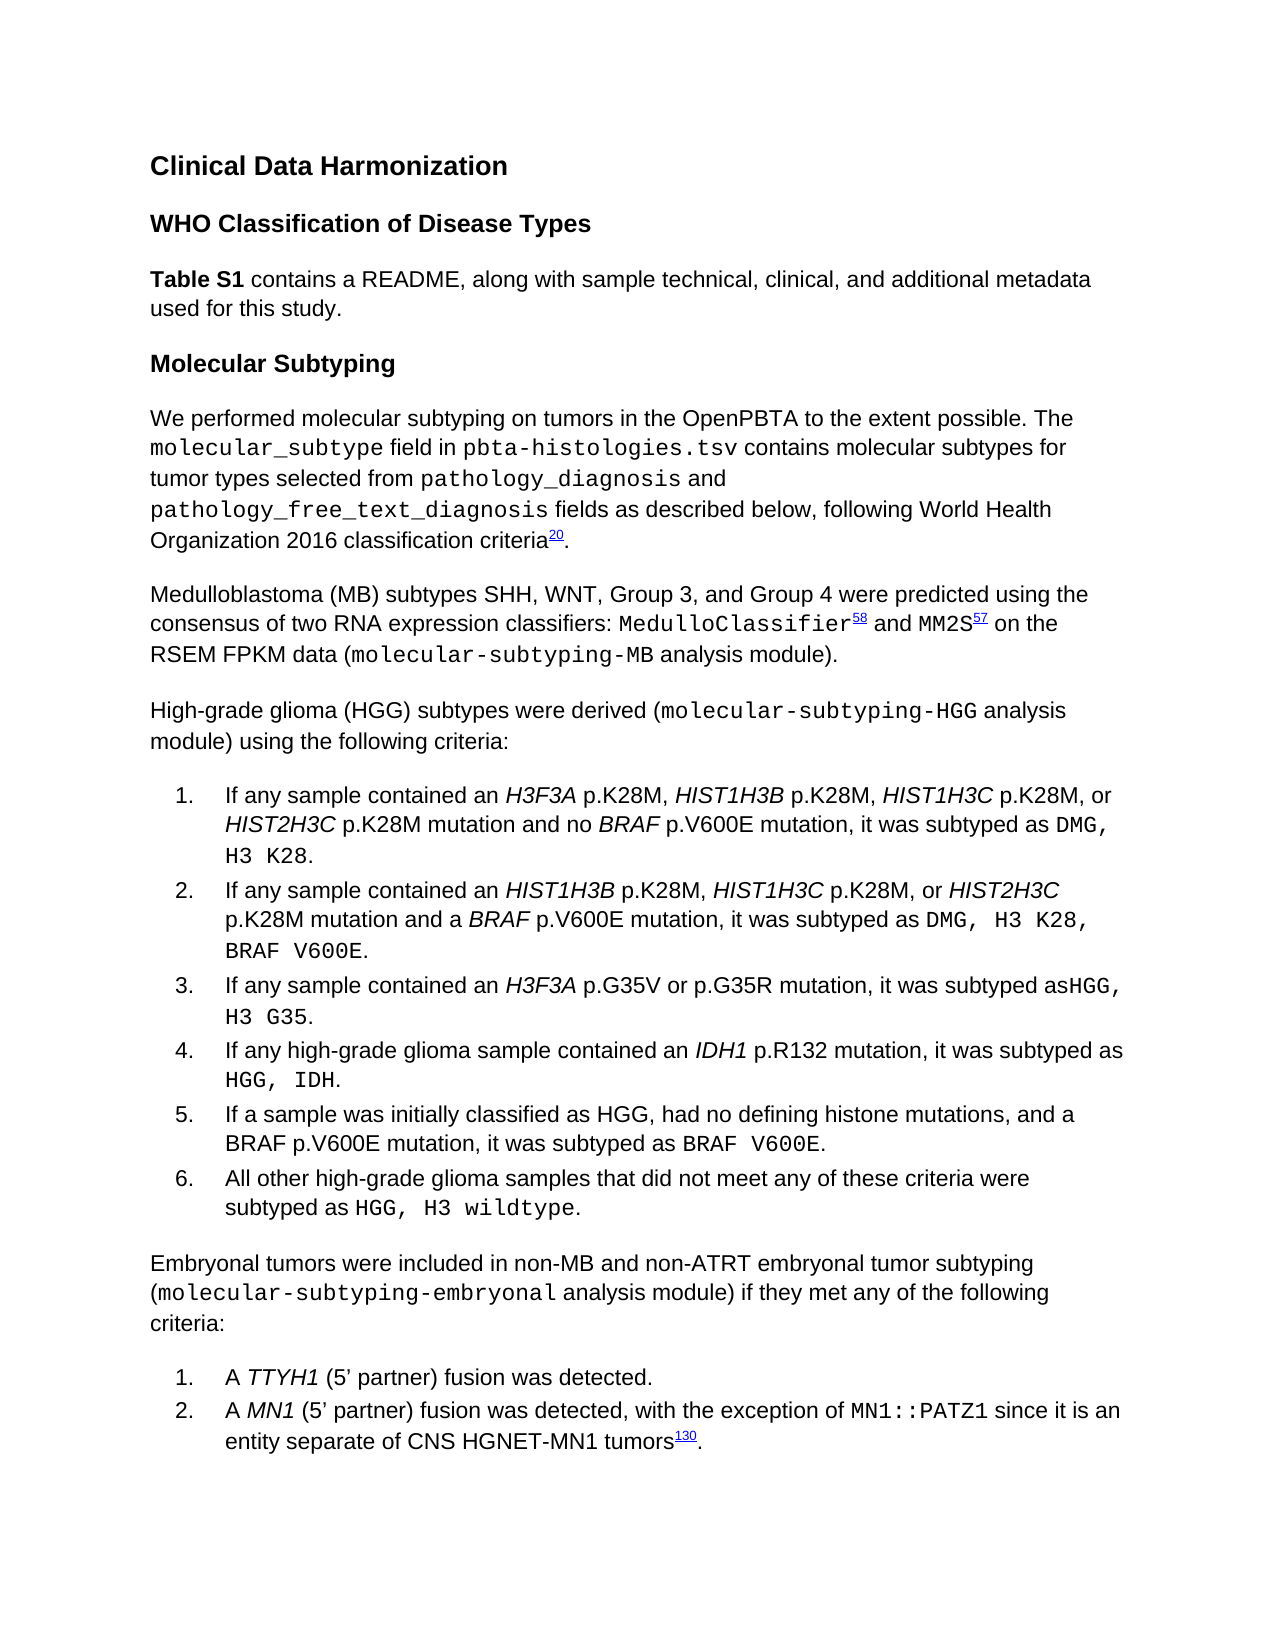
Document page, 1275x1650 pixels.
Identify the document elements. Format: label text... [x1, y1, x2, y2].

list If any high-grade glioma sample contained an IDH1 p.R132 mutation, it was subtyped as HGG, IDH. [175, 1037, 1125, 1095]
text We performed molecular subtyping on tumors in the OpenPBTA to the extent possible. The molecular_subtype field in pbta-histologies.tsv contains molecular subtypes for tumor types selected from pathology_diagnosis and pathology_free_text_diagnosis fields as described below, following World Health Organization 2016 classification criteria20. [150, 405, 1125, 553]
list If any sample contained an HIST1H3B p.K28M, HIST1H3C p.K28M, or HIST2H3C p.K28M mutation and a BRAF p.V600E mutation, it was subtyped as DMG, H3 K28, BRAF V600E. [175, 877, 1125, 965]
subtitle Molecular Subtyping [150, 349, 1125, 378]
text High-grade glioma (HGG) subtypes were derived (molecular-subtyping-HGG analysis module) using the following criteria: [150, 697, 1125, 754]
text Medulloblastoma (MB) subtypes SHH, WNT, Group 3, and Group 4 were predicted using the consensus of two RNA expression classifiers: MedulloClassifier58 and MM2S57 on the RSEM FPKM data (molecular-subtyping-MB analysis module). [150, 581, 1125, 669]
subtitle Clinical Data Harmonization [150, 150, 1125, 181]
list If any sample contained an H3F3A p.K28M, HIST1H3B p.K28M, HIST1H3C p.K28M, or HIST2H3C p.K28M mutation and no BRAF p.V600E mutation, it was subtyped as DMG, H3 K28. [175, 782, 1125, 870]
list If any sample contained an H3F3A p.G35V or p.G35R mutation, it was subtyped asHGG, H3 G35. [175, 972, 1125, 1031]
text Embryonal tumors were included in non-MB and non-ATRT embryonal tumor subtyping (molecular-subtyping-embryonal analysis module) if they met any of the following criteria: [150, 1250, 1125, 1337]
list A TTYH1 (5’ partner) fusion was detected. [175, 1364, 1125, 1391]
list A MN1 (5’ partner) fusion was detected, with the exception of MN1::PATZ1 since it is an entity separate of CNS HGNET-MN1 tumors130. [175, 1397, 1125, 1454]
list If a sample was initially classified as HGG, had no defining histone mutations, and a BRAF p.V600E mutation, it was subtyped as BRAF V600E. [175, 1101, 1125, 1159]
subtitle WHO Classification of Disease Types [150, 209, 1125, 238]
list All other high-grade glioma samples that did not meet any of these criteria were subtyped as HGG, H3 wildtype. [175, 1165, 1125, 1222]
text Table S1 contains a README, along with sample technical, clinical, and additional metadata used for this study. [150, 266, 1125, 321]
